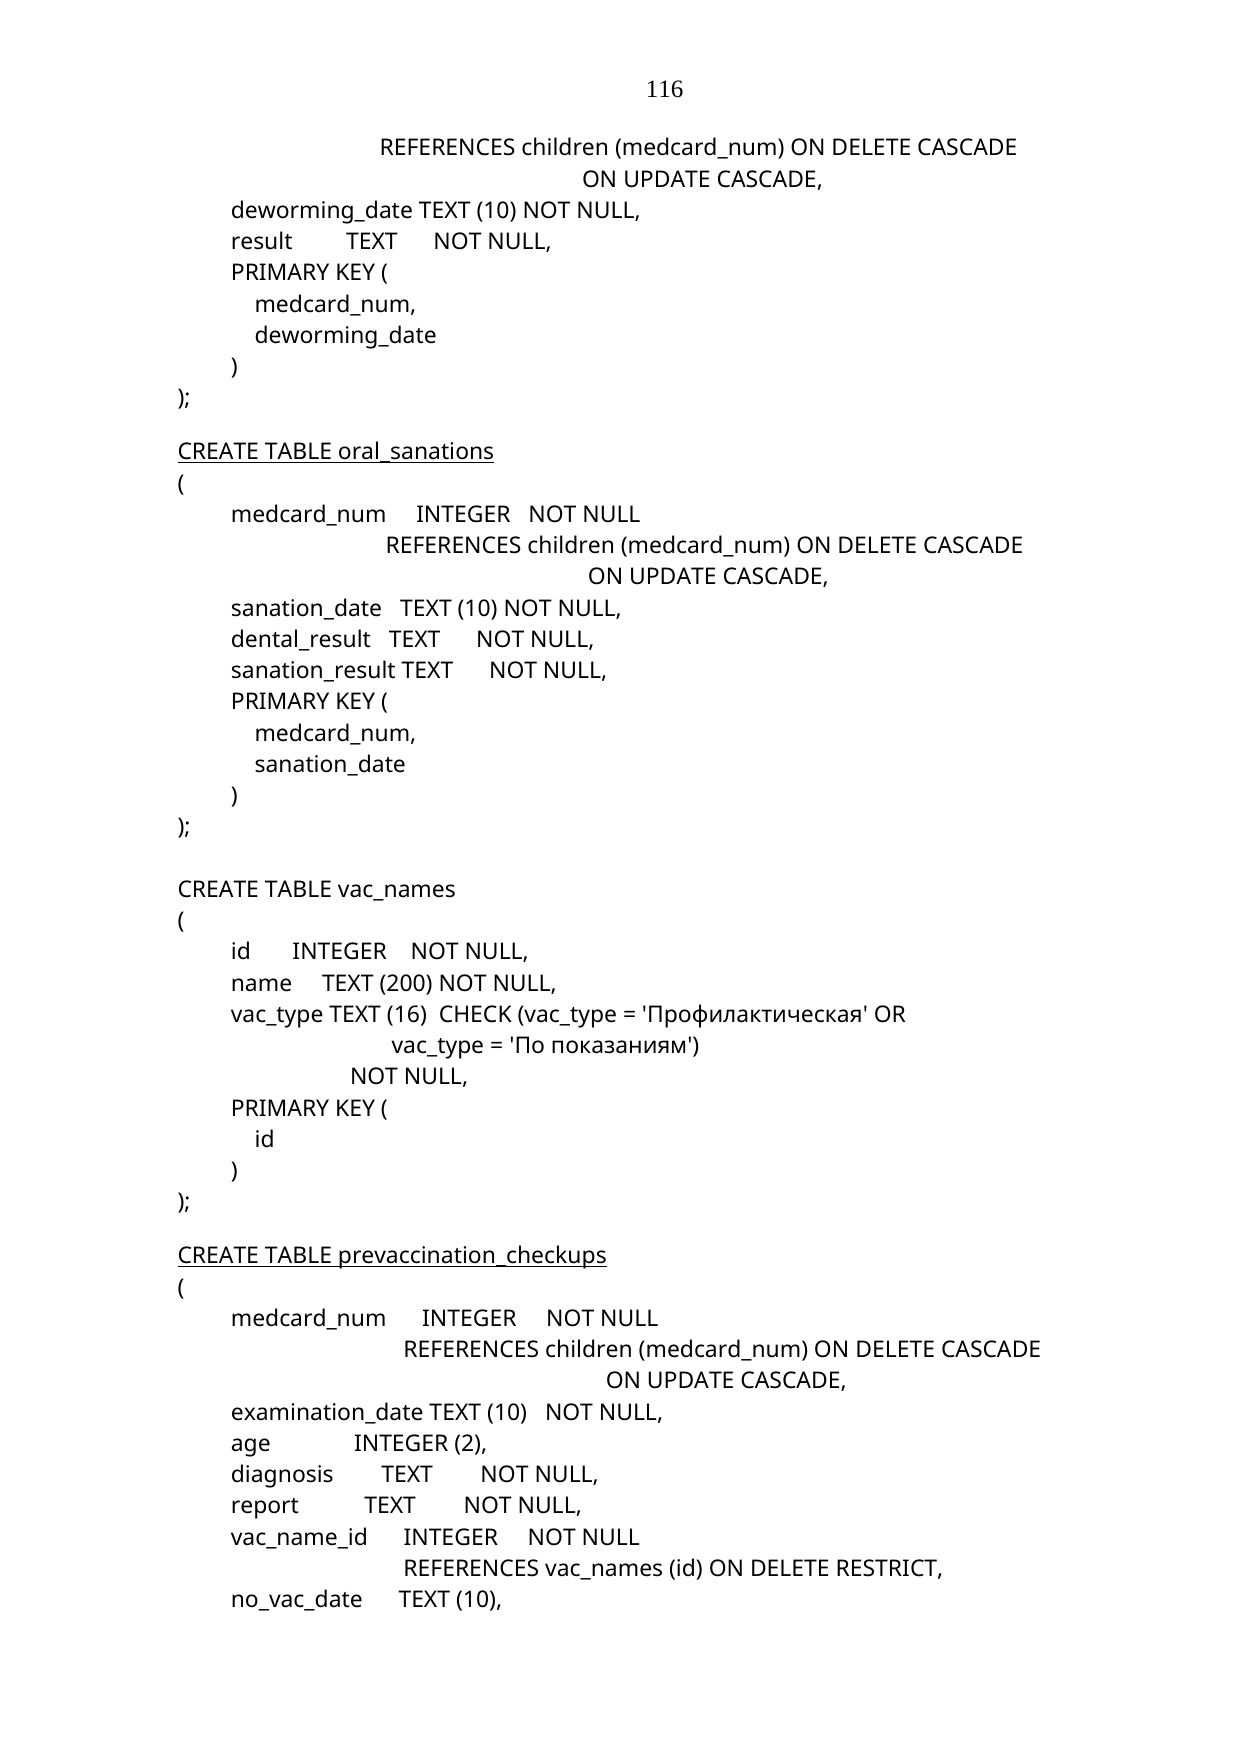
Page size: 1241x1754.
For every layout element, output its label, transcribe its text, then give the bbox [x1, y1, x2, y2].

text ( [177, 467, 1152, 498]
text medcard_num INTEGER NOT NULL [177, 498, 1152, 529]
text ON UPDATE CASCADE, [177, 163, 1152, 194]
text id INTEGER NOT NULL, [177, 935, 1152, 967]
text medcard_num, [177, 717, 1152, 748]
text sanation_date TEXT (10) NOT NULL, [177, 592, 1152, 623]
text CREATE TABLE vac_names [177, 873, 1152, 904]
text ) [177, 350, 1152, 381]
text name TEXT (200) NOT NULL, [177, 967, 1152, 998]
text REFERENCES children (medcard_num) ON DELETE CASCADE [177, 131, 1152, 163]
text CREATE TABLE oral_sanations [177, 435, 1152, 467]
text id [177, 1123, 1152, 1154]
text medcard_num INTEGER NOT NULL [177, 1302, 1152, 1333]
text deworming_date TEXT (10) NOT NULL, [177, 194, 1152, 225]
text ); [177, 810, 1152, 842]
text sanation_result TEXT NOT NULL, [177, 654, 1152, 685]
text ); [177, 1185, 1152, 1217]
text vac_type = 'По показаниям') [177, 1029, 1152, 1060]
text dental_result TEXT NOT NULL, [177, 623, 1152, 654]
text ( [177, 904, 1152, 935]
text ) [177, 1154, 1152, 1185]
text medcard_num, [177, 288, 1152, 319]
text vac_type TEXT (16) CHECK (vac_type = 'Профилактическая' OR [177, 998, 1152, 1029]
text report TEXT NOT NULL, [177, 1489, 1152, 1521]
text no_vac_date TEXT (10), [177, 1583, 1152, 1614]
text REFERENCES vac_names (id) ON DELETE RESTRICT, [177, 1552, 1152, 1583]
text ) [177, 779, 1152, 810]
text ); [177, 381, 1152, 413]
text age INTEGER (2), [177, 1427, 1152, 1458]
text diagnosis TEXT NOT NULL, [177, 1458, 1152, 1489]
text PRIMARY KEY ( [177, 256, 1152, 288]
text REFERENCES children (medcard_num) ON DELETE CASCADE [177, 529, 1152, 560]
text deworming_date [177, 319, 1152, 350]
text ( [177, 1271, 1152, 1302]
text PRIMARY KEY ( [177, 685, 1152, 717]
text REFERENCES children (medcard_num) ON DELETE CASCADE [177, 1333, 1152, 1364]
text vac_name_id INTEGER NOT NULL [177, 1521, 1152, 1552]
text CREATE TABLE prevaccination_checkups [177, 1239, 1152, 1271]
text sanation_date [177, 748, 1152, 779]
text PRIMARY KEY ( [177, 1092, 1152, 1123]
text result TEXT NOT NULL, [177, 225, 1152, 256]
text ON UPDATE CASCADE, [177, 560, 1152, 592]
text ON UPDATE CASCADE, [177, 1364, 1152, 1396]
text examination_date TEXT (10) NOT NULL, [177, 1396, 1152, 1427]
text NOT NULL, [177, 1060, 1152, 1092]
